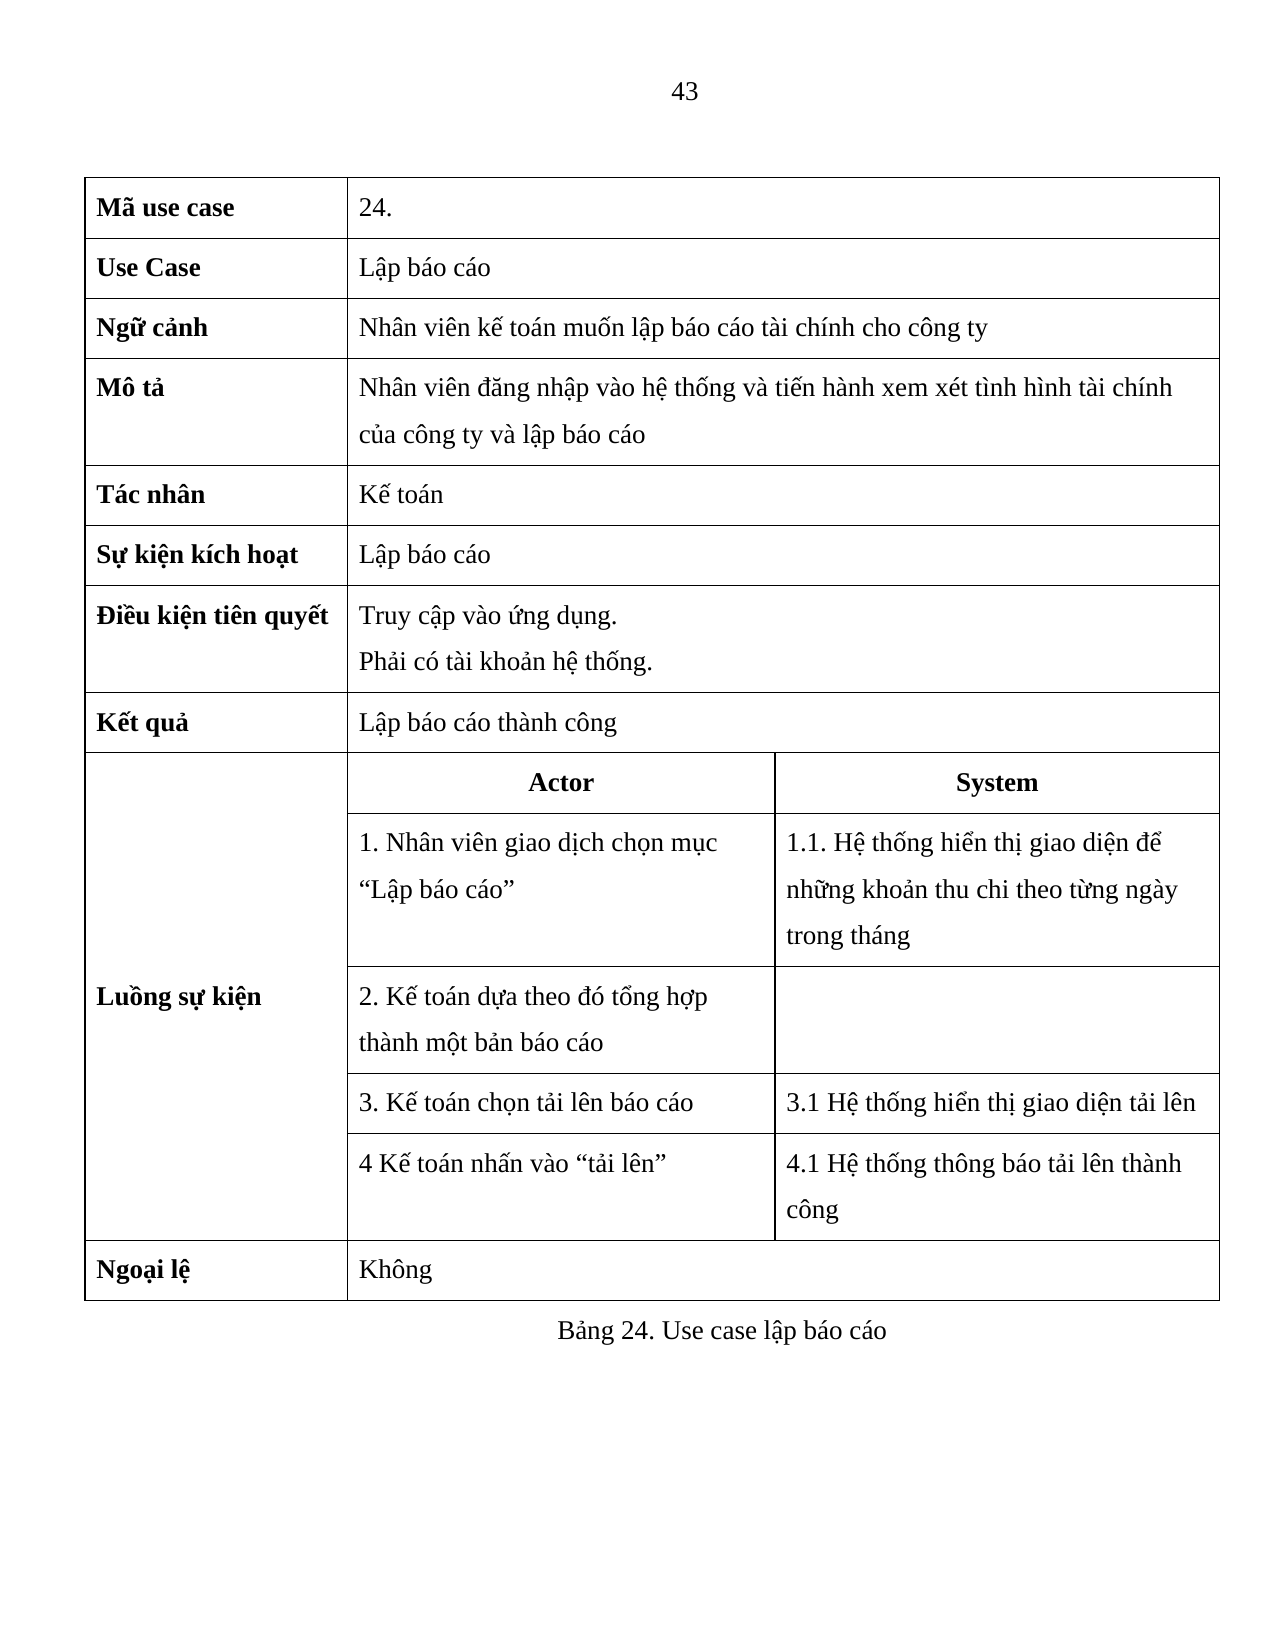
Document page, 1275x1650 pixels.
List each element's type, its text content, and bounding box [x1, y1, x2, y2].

table_cell Tác nhân [86, 466, 347, 525]
table_cell Ngữ cảnh [86, 299, 347, 358]
table_cell Sự kiện kích hoạt [86, 526, 347, 585]
table_cell Actor [348, 753, 774, 812]
table_header Mã use case [86, 178, 347, 237]
table_cell Truy cập vào ứng dụng. Phải có tài khoản hệ thống. [348, 586, 1219, 692]
table_cell 3.1 Hệ thống hiển thị giao diện tải lên [776, 1074, 1219, 1133]
table_cell Không [348, 1241, 1219, 1300]
table_cell Use Case [86, 239, 347, 298]
table_cell System [776, 753, 1219, 812]
table_cell Nhân viên đăng nhập vào hệ thống và tiến hành xem xét tình hình tài chính của công ty và lập báo cáo [348, 359, 1219, 465]
table_cell Lập báo cáo [348, 239, 1219, 298]
table_cell 1. Nhân viên giao dịch chọn mục “Lập báo cáo” [348, 814, 774, 966]
table_cell Lập báo cáo thành công [348, 693, 1219, 752]
table_cell Lập báo cáo [348, 526, 1219, 585]
table_cell 3. Kế toán chọn tải lên báo cáo [348, 1074, 774, 1133]
table_cell Luồng sự kiện [86, 753, 347, 1240]
table_header 24. [348, 178, 1219, 237]
table_cell Nhân viên kế toán muốn lập báo cáo tài chính cho công ty [348, 299, 1219, 358]
table_cell Kết quả [86, 693, 347, 752]
table_cell 4.1 Hệ thống thông báo tải lên thành công [776, 1134, 1219, 1240]
table_cell Ngoại lệ [86, 1241, 347, 1300]
table_cell Điều kiện tiên quyết [86, 586, 347, 692]
table_cell 4 Kế toán nhấn vào “tải lên” [348, 1134, 774, 1240]
table_cell Mô tả [86, 359, 347, 465]
table_cell 1.1. Hệ thống hiển thị giao diện để những khoản thu chi theo từng ngày trong tháng [776, 814, 1219, 966]
text Bảng 24. Use case lập báo cáo [207, 1314, 1162, 1345]
table_cell [776, 967, 1219, 1073]
table_cell Kế toán [348, 466, 1219, 525]
table_cell 2. Kế toán dựa theo đó tổng hợp thành một bản báo cáo [348, 967, 774, 1073]
